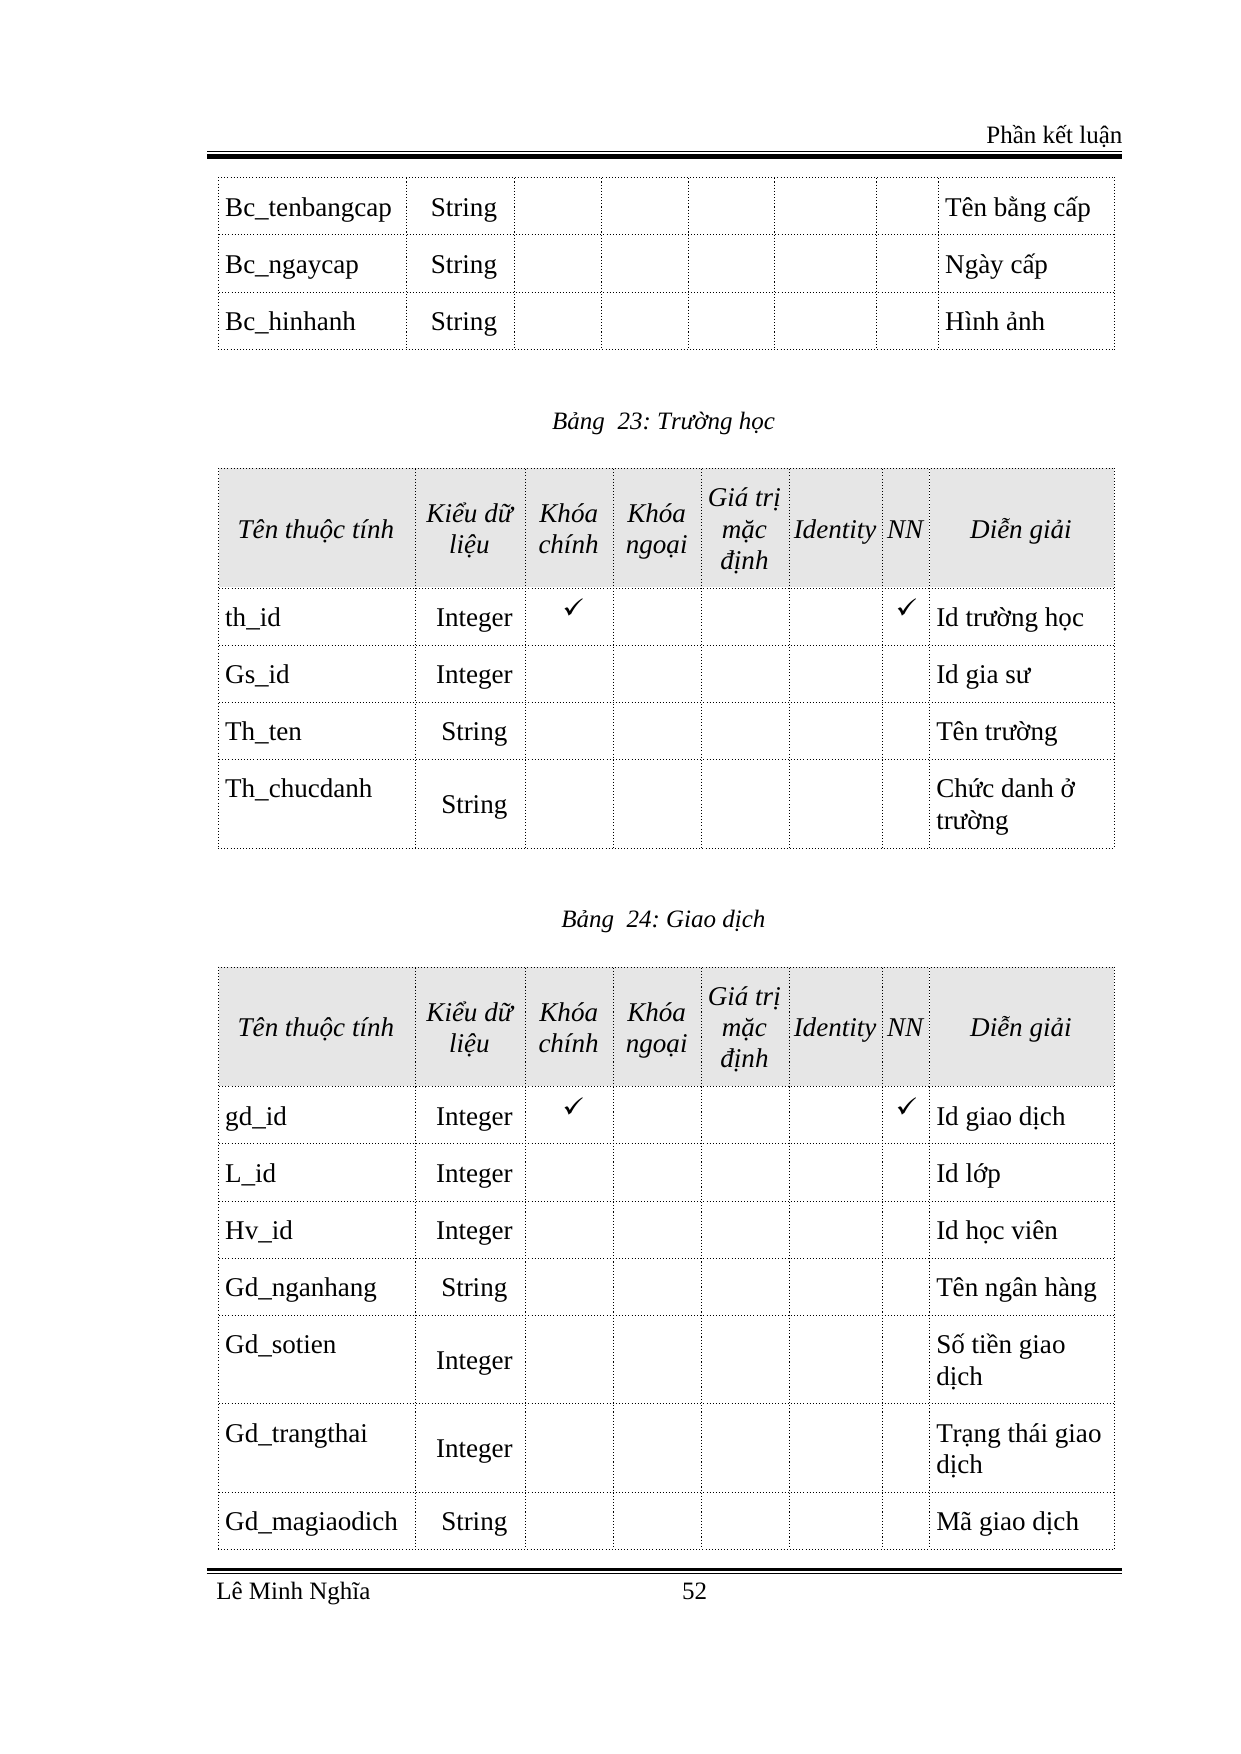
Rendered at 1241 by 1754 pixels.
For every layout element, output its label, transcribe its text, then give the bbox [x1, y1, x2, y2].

table_cell [614, 702, 702, 759]
table_cell Hv_id [219, 1201, 415, 1258]
table_cell String [415, 1492, 526, 1549]
table_header Kiểu dữ liệu [415, 967, 526, 1086]
table_cell [883, 588, 929, 645]
table_cell [689, 177, 775, 234]
table_cell Id học viên [930, 1201, 1114, 1258]
table_cell [789, 1258, 883, 1315]
table_cell [689, 234, 775, 292]
table_cell [883, 1086, 929, 1143]
table_cell [526, 588, 614, 645]
table_cell Integer [415, 1315, 526, 1403]
table_cell [789, 1201, 883, 1258]
table_cell [877, 177, 938, 234]
table_cell Chức danh ở trường [930, 759, 1114, 847]
table_header Khóa chính [526, 967, 614, 1086]
table_cell [526, 1258, 614, 1315]
table_header Tên thuộc tính [219, 967, 415, 1086]
table_cell [526, 1201, 614, 1258]
table_header Identity [789, 468, 883, 587]
table_cell Id lớp [930, 1143, 1114, 1201]
table_cell [702, 588, 789, 645]
table_cell th_id [219, 588, 415, 645]
table_cell String [406, 292, 514, 349]
table_cell [702, 1258, 789, 1315]
table_cell [526, 759, 614, 847]
table_cell Gs_id [219, 645, 415, 702]
table_cell [883, 645, 929, 702]
table_cell Id giao dịch [930, 1086, 1114, 1143]
table_cell [883, 1143, 929, 1201]
table_header Diễn giải [930, 967, 1114, 1086]
table_cell [883, 1492, 929, 1549]
table_cell Ngày cấp [939, 234, 1114, 292]
table_cell [526, 1315, 614, 1403]
table_cell L_id [219, 1143, 415, 1201]
table_cell gd_id [219, 1086, 415, 1143]
table_cell [775, 234, 877, 292]
table_cell [601, 234, 689, 292]
table_cell Hình ảnh [939, 292, 1114, 349]
table_cell [789, 1492, 883, 1549]
table_cell [702, 702, 789, 759]
table_cell [789, 588, 883, 645]
table_cell [775, 292, 877, 349]
table_cell [689, 292, 775, 349]
table_cell [789, 759, 883, 847]
table_cell [614, 1492, 702, 1549]
table_cell [601, 177, 689, 234]
table_cell [702, 1403, 789, 1492]
table_cell [702, 1086, 789, 1143]
table_cell [614, 759, 702, 847]
table_cell [526, 1403, 614, 1492]
table_cell Bc_tenbangcap [219, 177, 406, 234]
table_cell [789, 1143, 883, 1201]
table_cell [514, 292, 601, 349]
table_cell String [415, 759, 526, 847]
table_cell [702, 759, 789, 847]
table_cell [883, 702, 929, 759]
table_cell [702, 1492, 789, 1549]
table_cell Id gia sư [930, 645, 1114, 702]
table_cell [930, 1492, 1114, 1549]
table_header Diễn giải [930, 468, 1114, 587]
table_cell [614, 1315, 702, 1403]
table_cell [526, 645, 614, 702]
table_header Tên thuộc tính [219, 468, 415, 587]
table_header Khóa ngoại [614, 468, 702, 587]
table_cell [789, 1403, 883, 1492]
table_cell [614, 588, 702, 645]
table_cell [514, 234, 601, 292]
table_cell Integer [415, 588, 526, 645]
table_cell Gd_trangthai [219, 1403, 415, 1492]
table_cell Integer [415, 1143, 526, 1201]
table_cell [883, 1315, 929, 1403]
table_cell [614, 1086, 702, 1143]
table_cell Id trường học [930, 588, 1114, 645]
table_cell [883, 1258, 929, 1315]
table_cell Tên bằng cấp [939, 177, 1114, 234]
table_cell [789, 702, 883, 759]
table_cell Gd_sotien [219, 1315, 415, 1403]
table_cell [614, 1201, 702, 1258]
table_header NN [883, 967, 929, 1086]
table_cell [614, 1403, 702, 1492]
table_cell [702, 1143, 789, 1201]
table_cell Th_ten [219, 702, 415, 759]
table_cell [614, 645, 702, 702]
table_cell Gd_magiaodich [219, 1492, 415, 1549]
table_cell [883, 1403, 929, 1492]
table_cell [877, 234, 938, 292]
table_cell [789, 645, 883, 702]
table_cell String [415, 702, 526, 759]
table_cell [702, 1315, 789, 1403]
table_cell [702, 1201, 789, 1258]
table_cell Tên trường [930, 702, 1114, 759]
table_cell Bc_ngaycap [219, 234, 406, 292]
table_cell [775, 177, 877, 234]
table_cell [883, 1201, 929, 1258]
table_cell Gd_nganhang [219, 1258, 415, 1315]
table_cell [526, 1086, 614, 1143]
table_cell String [415, 1258, 526, 1315]
table_cell [601, 292, 689, 349]
table_header Giá trị mặc định [702, 468, 789, 587]
table_cell [789, 1086, 883, 1143]
table_cell Th_chucdanh [219, 759, 415, 847]
table_cell [877, 292, 938, 349]
table_cell [702, 645, 789, 702]
table_header Khóa ngoại [614, 967, 702, 1086]
table_cell Integer [415, 1086, 526, 1143]
table_cell [526, 702, 614, 759]
table_header Identity [789, 967, 883, 1086]
table_header Kiểu dữ liệu [415, 468, 526, 587]
table_header Khóa chính [526, 468, 614, 587]
table_cell [526, 1143, 614, 1201]
table_cell Bc_hinhanh [219, 292, 406, 349]
table_cell Integer [415, 645, 526, 702]
table_cell [514, 177, 601, 234]
table_cell Trạng thái giao dịch [930, 1403, 1114, 1492]
table_cell [614, 1258, 702, 1315]
table_cell Integer [415, 1201, 526, 1258]
table_cell [614, 1143, 702, 1201]
table_header Giá trị mặc định [702, 967, 789, 1086]
table_cell String [406, 234, 514, 292]
table_cell Integer [415, 1403, 526, 1492]
table_cell [526, 1492, 614, 1549]
table_cell Số tiền giao dịch [930, 1315, 1114, 1403]
table_cell [883, 759, 929, 847]
table_cell Tên ngân hàng [930, 1258, 1114, 1315]
table_header NN [883, 468, 929, 587]
table_cell String [406, 177, 514, 234]
table_cell [789, 1315, 883, 1403]
